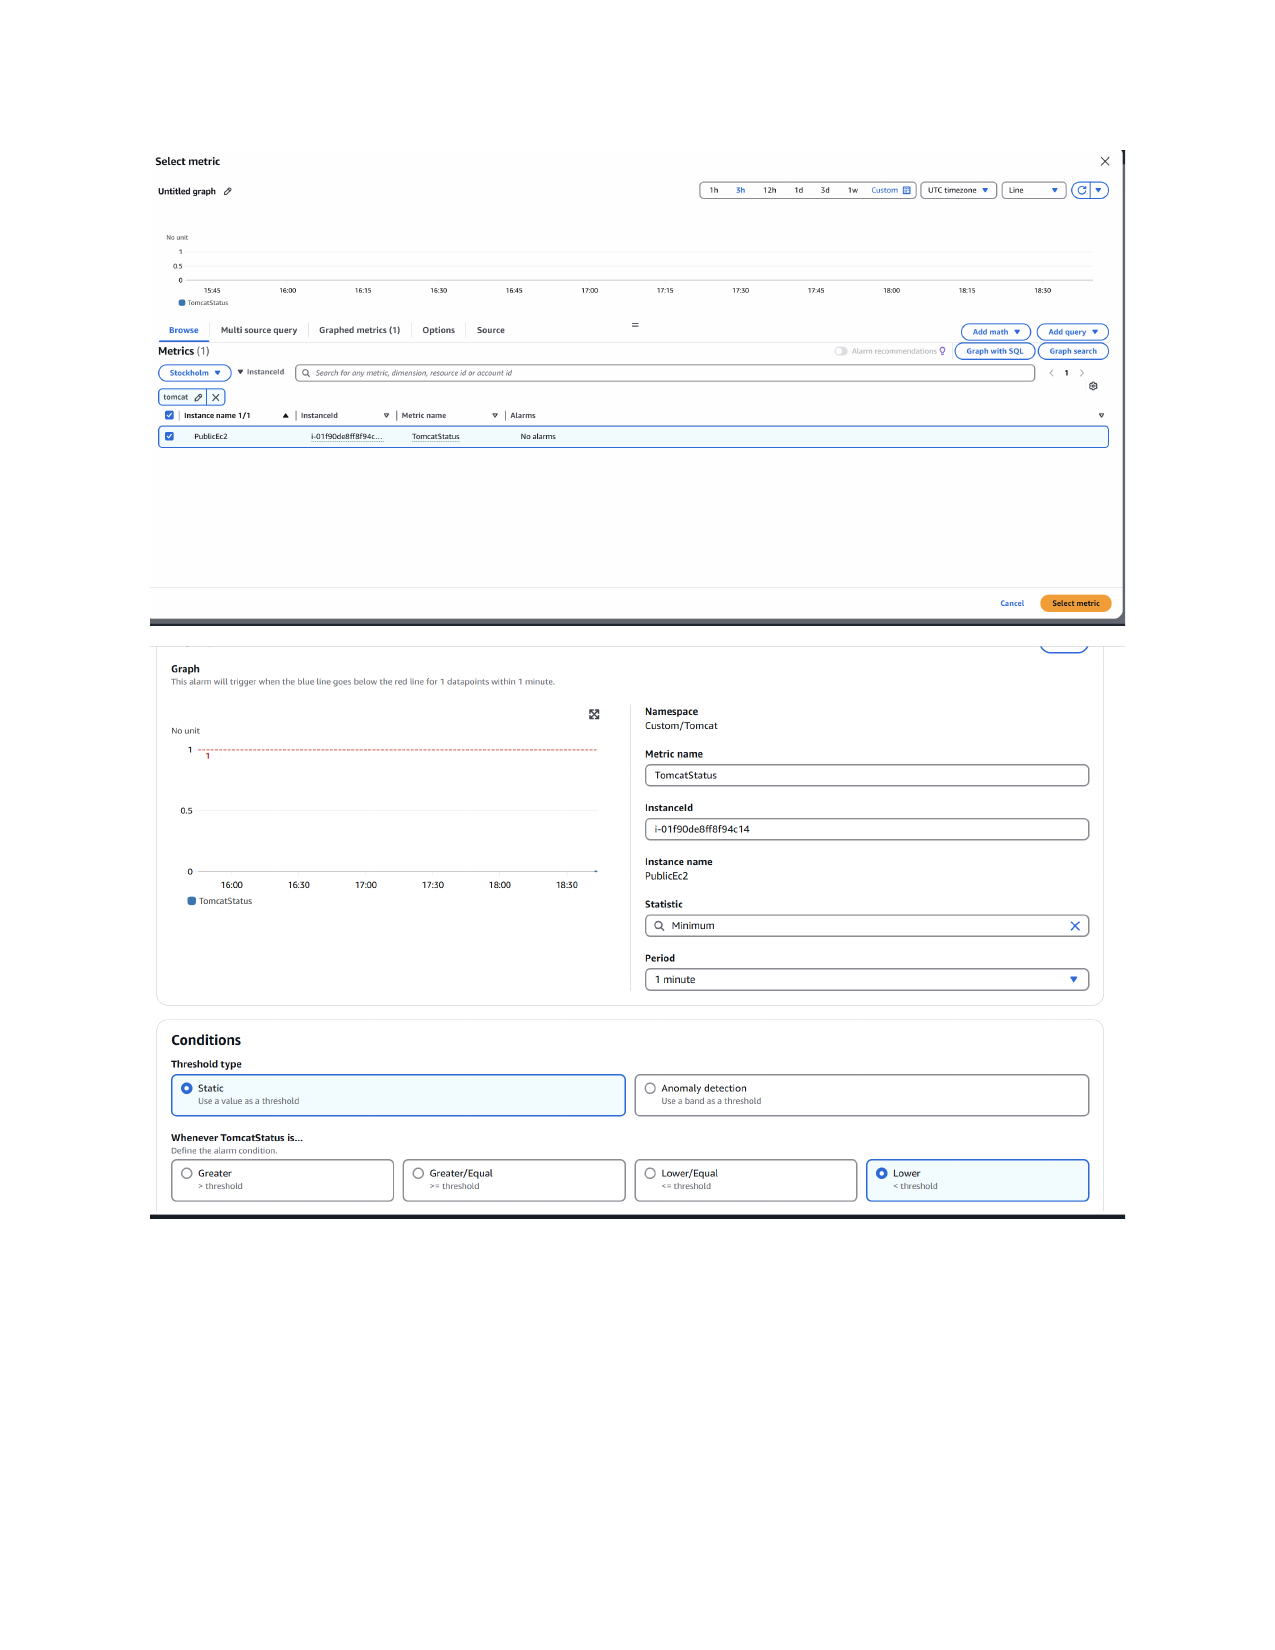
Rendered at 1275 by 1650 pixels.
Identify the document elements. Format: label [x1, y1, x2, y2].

picture [150, 150, 1125, 626]
picture [150, 646, 1125, 1219]
